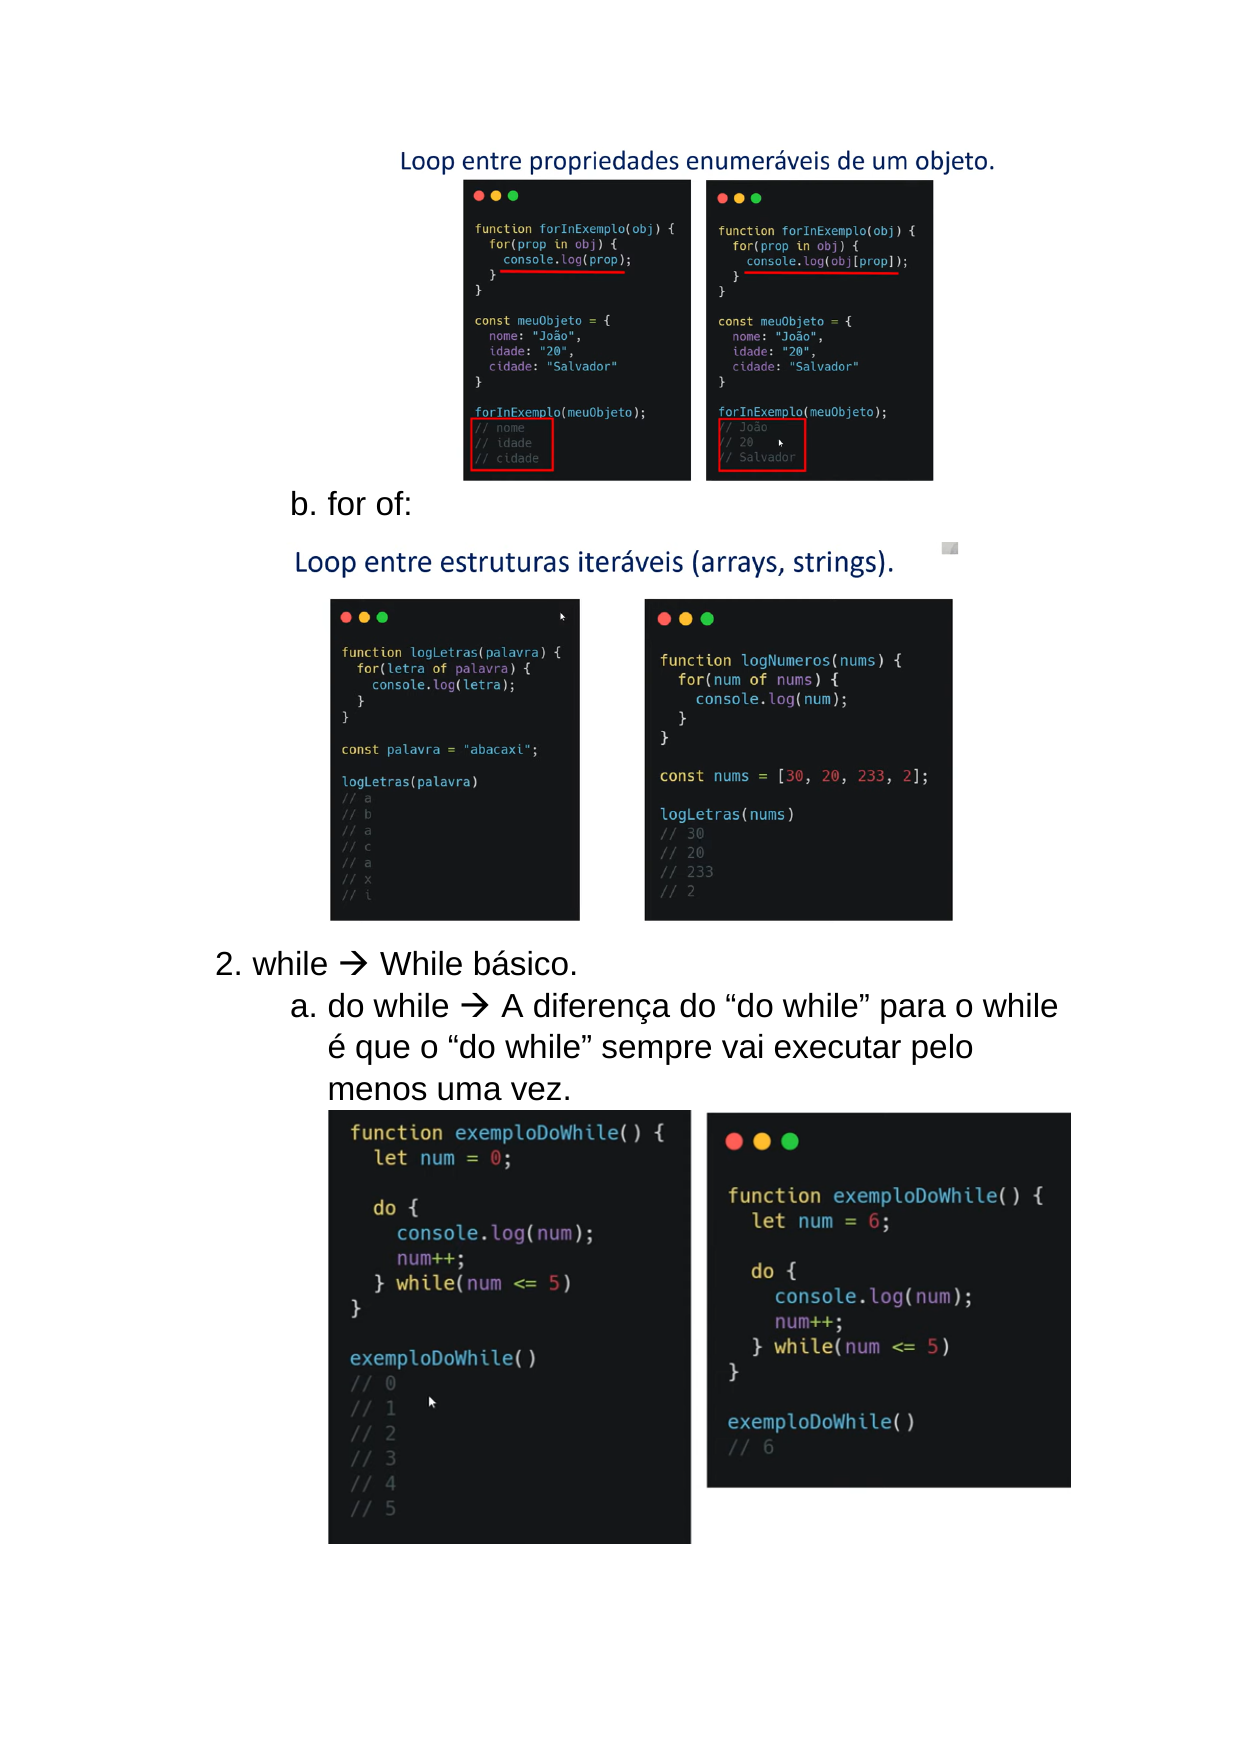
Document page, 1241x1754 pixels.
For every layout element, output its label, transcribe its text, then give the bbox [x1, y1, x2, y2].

picture [393, 147, 998, 482]
list for of: [290, 484, 1063, 523]
list while While básico. [215, 944, 1063, 983]
picture [282, 542, 959, 926]
picture [327, 1110, 1071, 1544]
list do while A diferença do “do while” para o while é que o “do while” sempre vai executar pelo menos uma vez. [290, 986, 1063, 1107]
